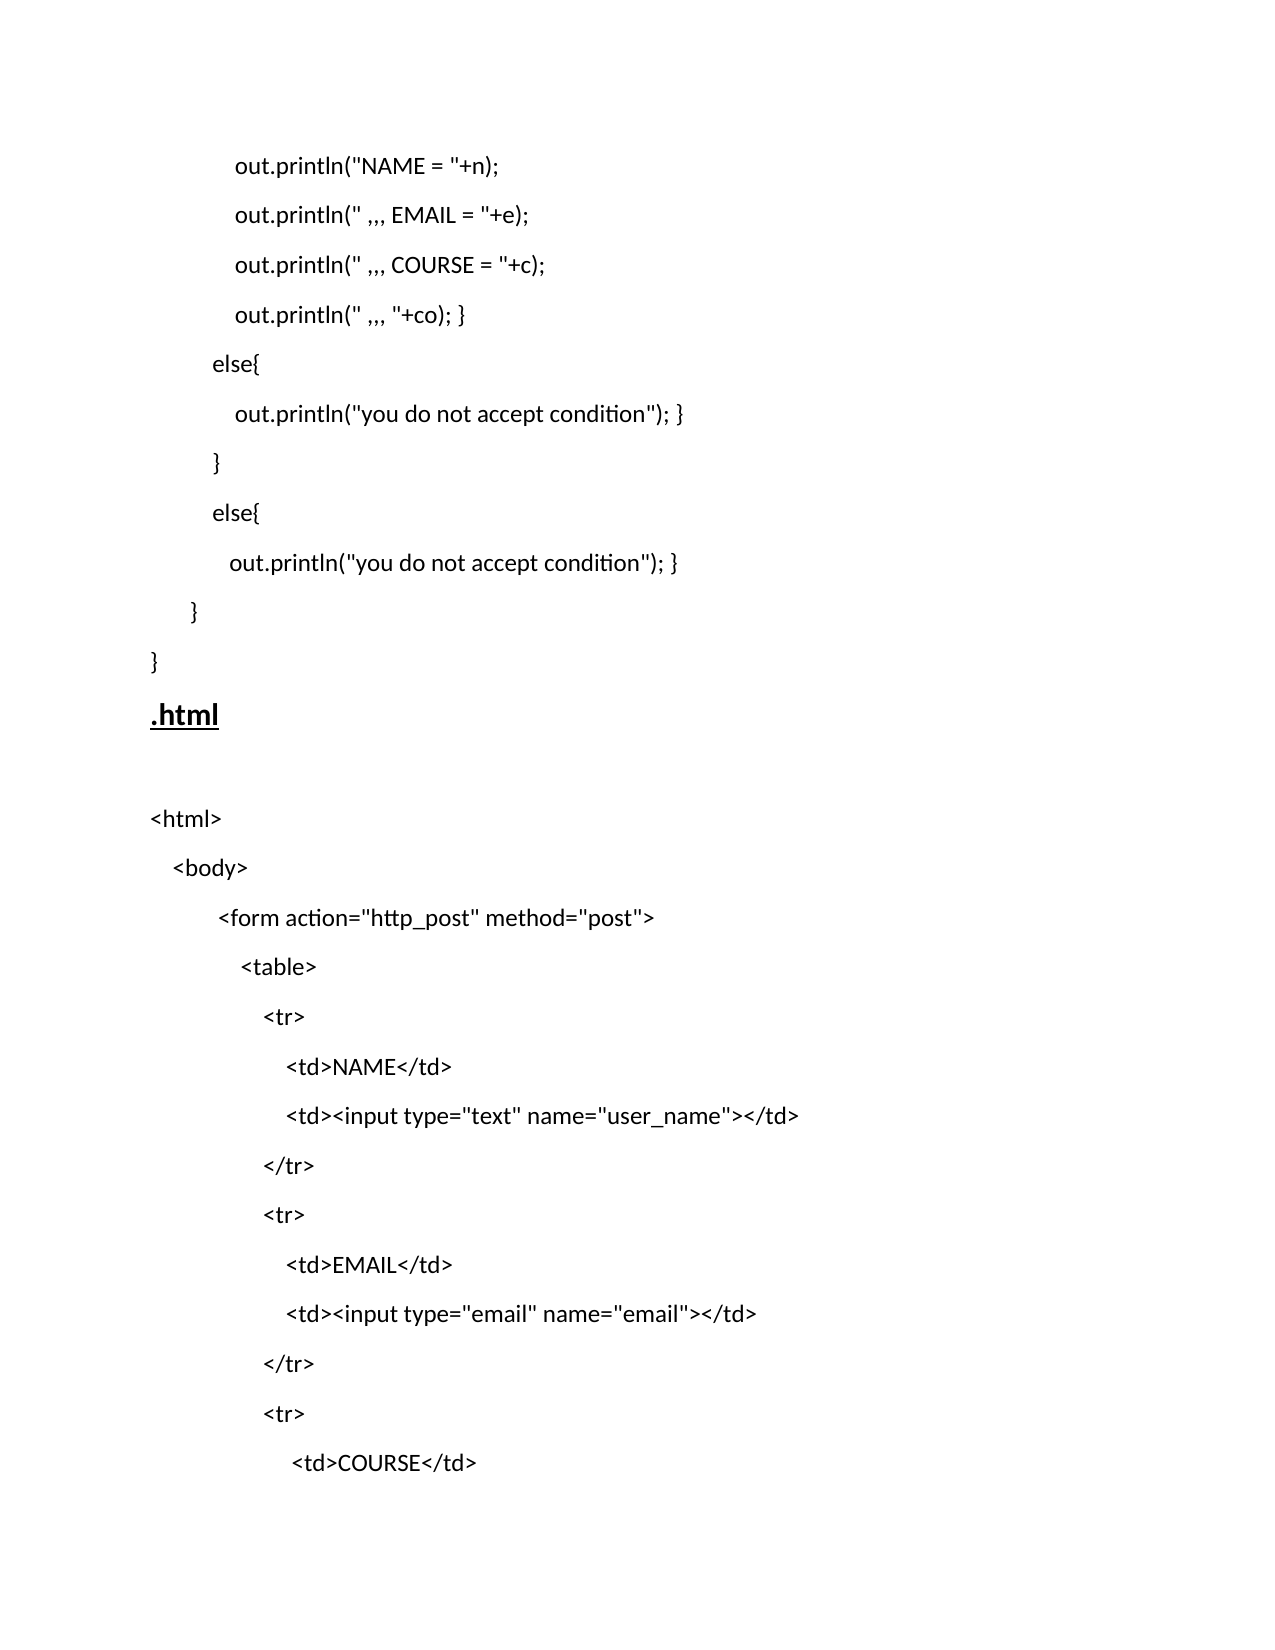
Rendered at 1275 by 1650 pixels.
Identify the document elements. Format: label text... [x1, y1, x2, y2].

text else{ [150, 497, 1125, 528]
text out.println(" ,,, "+co); } [150, 299, 1125, 329]
text } [150, 447, 1125, 478]
text <body> [150, 852, 1125, 883]
text } [150, 646, 1125, 676]
text out.println("NAME = "+n); [150, 150, 1125, 181]
text out.println(" ,,, COURSE = "+c); [150, 249, 1125, 280]
text <td><input type="email" name="email"></td> [150, 1299, 1125, 1329]
text <td>NAME</td> [150, 1051, 1125, 1081]
text out.println("you do not accept condition"); } [150, 398, 1125, 428]
text </tr> [150, 1150, 1125, 1180]
text <form action="http_post" method="post"> [150, 902, 1125, 932]
text <tr> [150, 1398, 1125, 1428]
text out.println(" ,,, EMAIL = "+e); [150, 199, 1125, 230]
text .html [150, 695, 1125, 733]
text out.println("you do not accept condition"); } [150, 547, 1125, 577]
text } [150, 596, 1125, 627]
text <td><input type="text" name="user_name"></td> [150, 1100, 1125, 1131]
text <tr> [150, 1001, 1125, 1032]
text <td>COURSE</td> [150, 1447, 1125, 1478]
text <table> [150, 952, 1125, 982]
text <html> [150, 803, 1125, 833]
text </tr> [150, 1348, 1125, 1379]
text else{ [150, 348, 1125, 379]
text <td>EMAIL</td> [150, 1249, 1125, 1279]
text <tr> [150, 1199, 1125, 1230]
